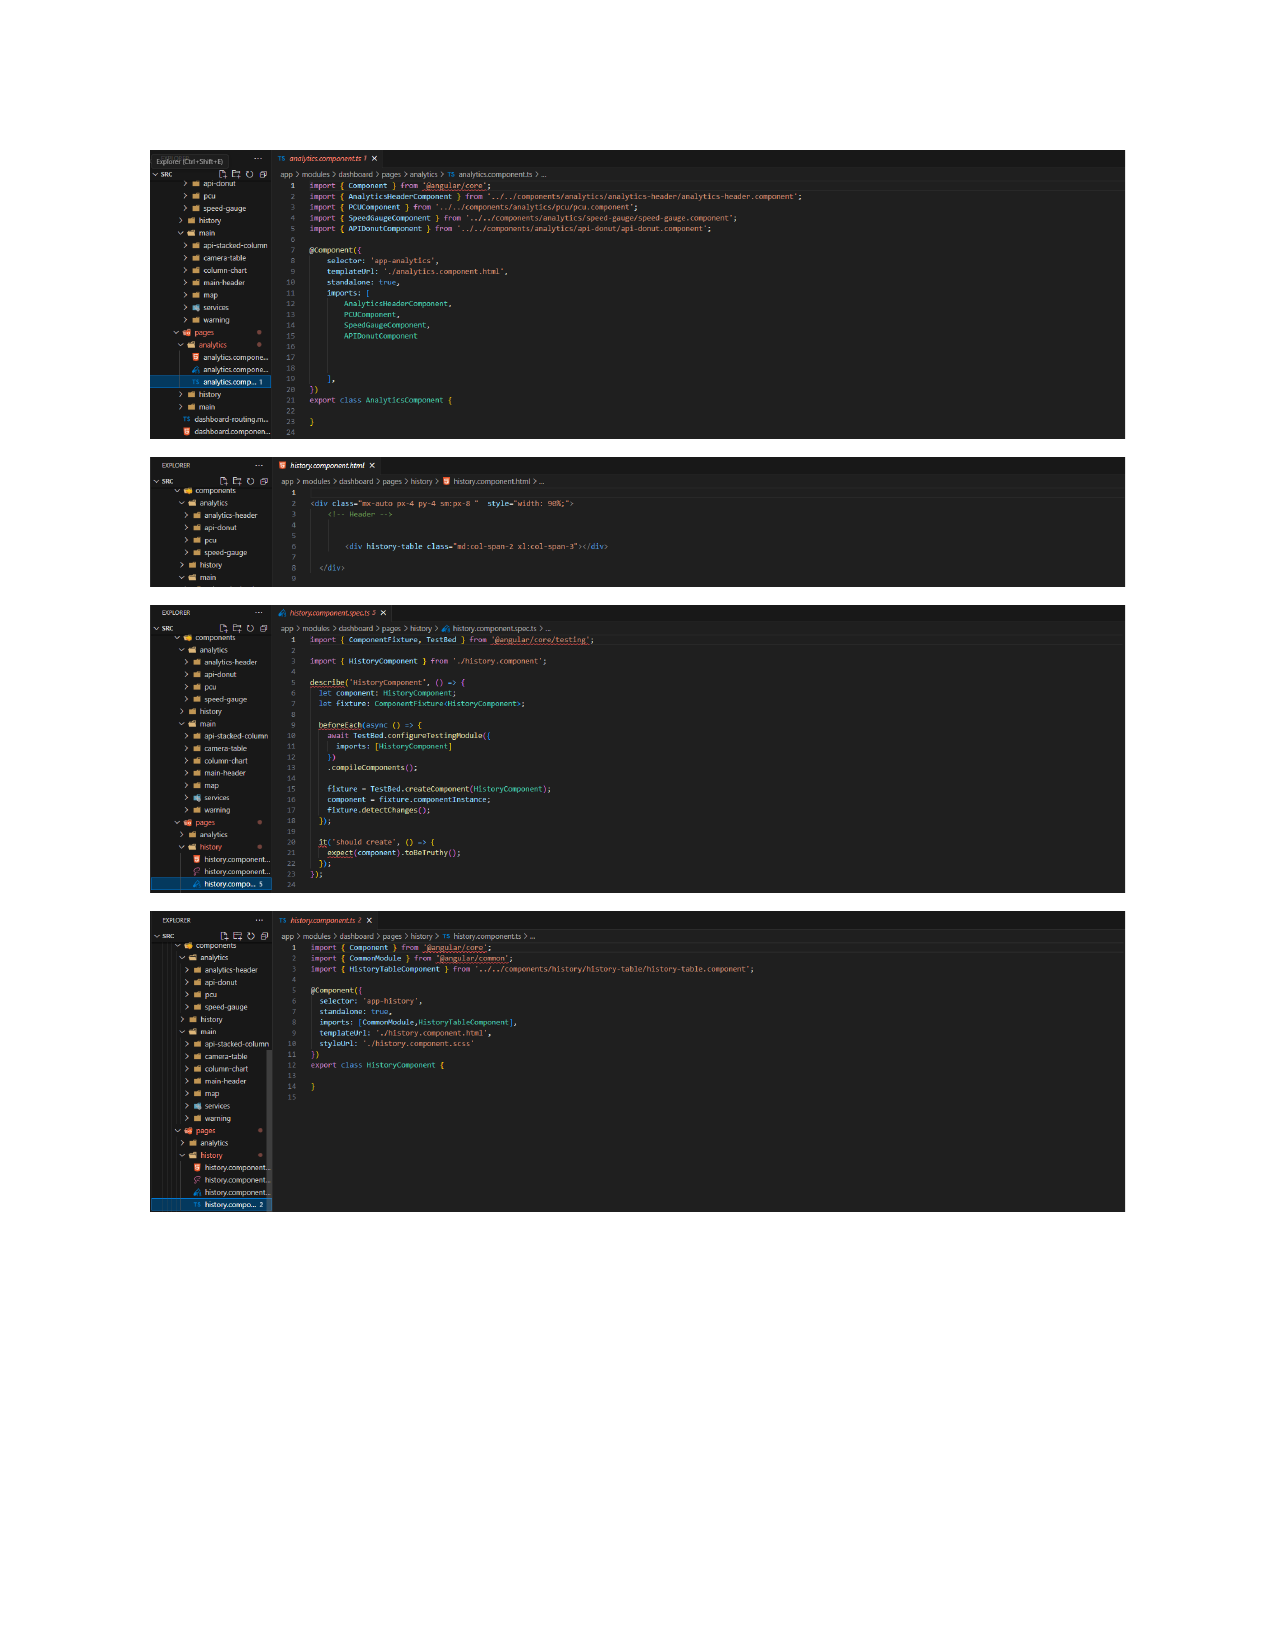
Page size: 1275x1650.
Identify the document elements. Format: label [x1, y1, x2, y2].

picture [150, 605, 1125, 893]
picture [150, 150, 1125, 439]
picture [150, 911, 1125, 1212]
picture [150, 457, 1125, 587]
